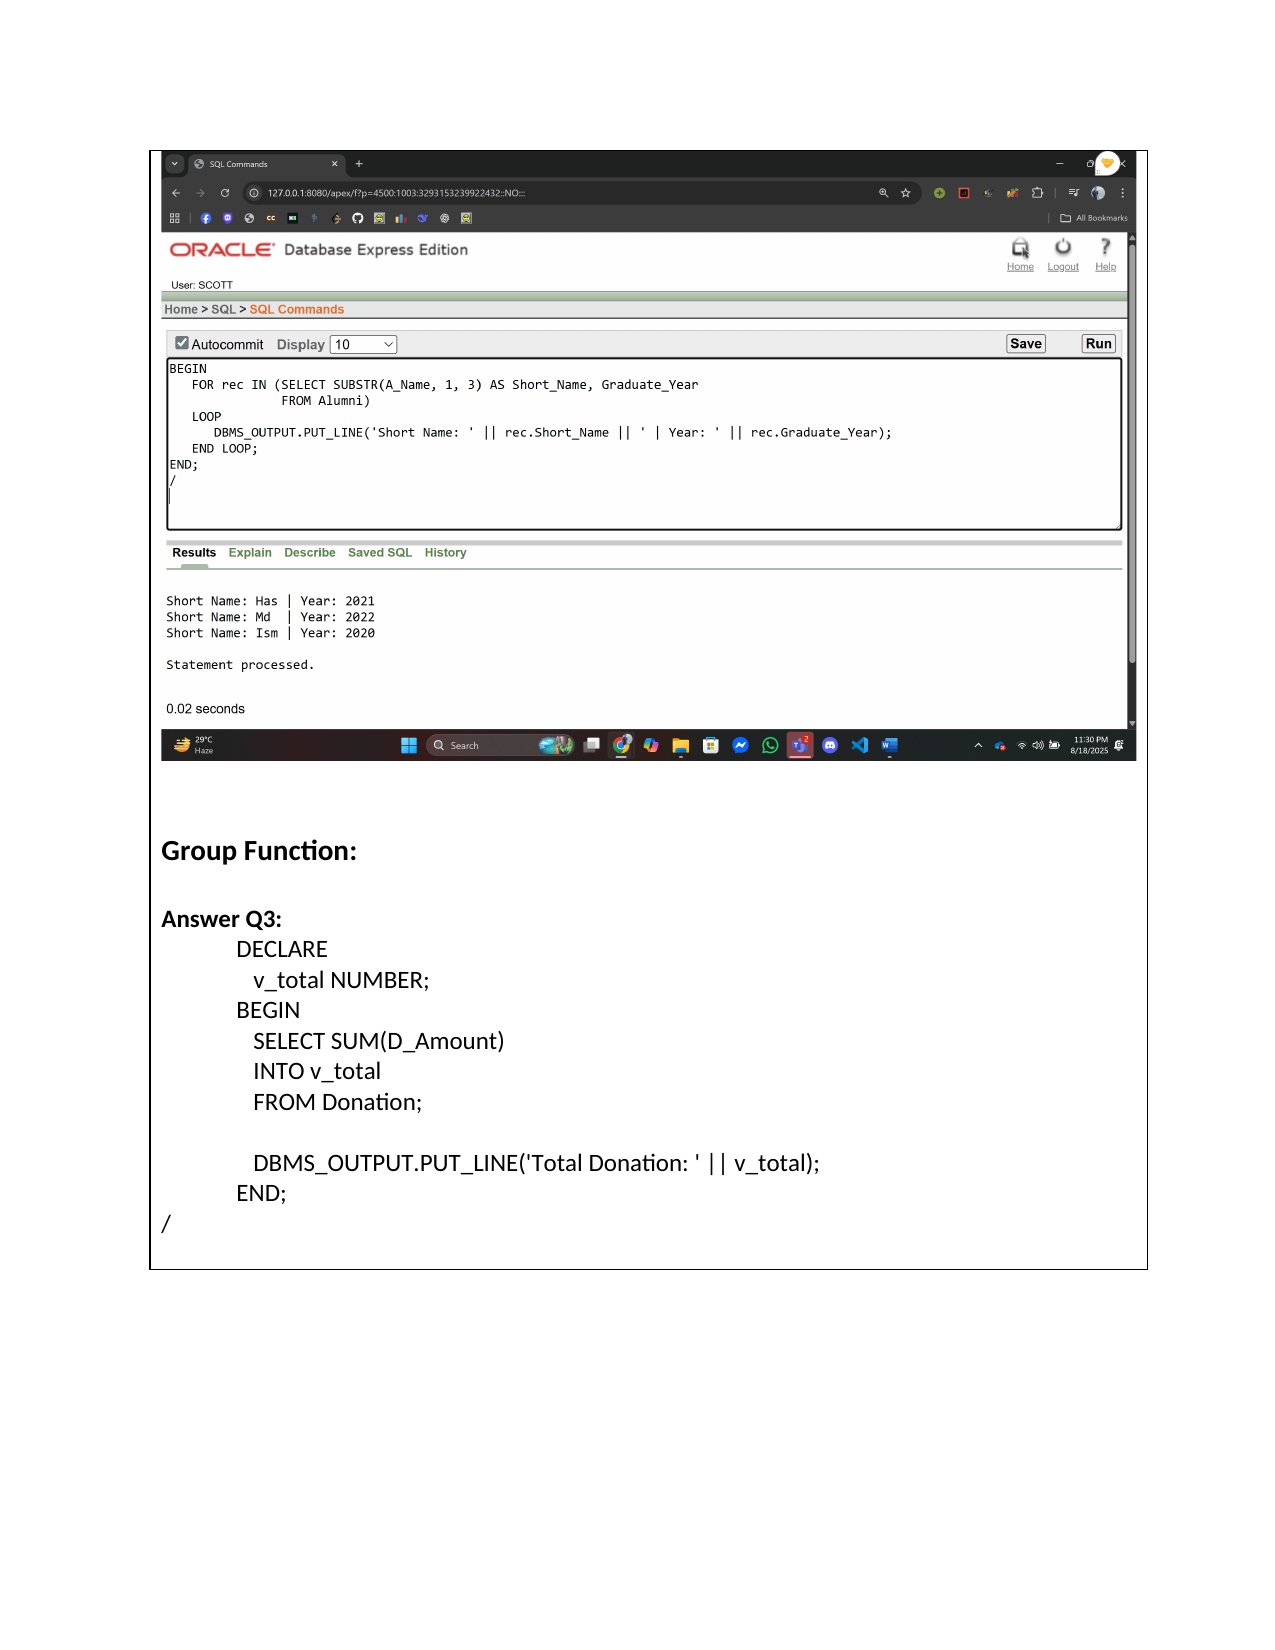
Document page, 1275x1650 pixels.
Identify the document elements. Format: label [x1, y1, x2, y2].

table_header [151, 151, 1147, 1269]
picture [161, 151, 1137, 761]
